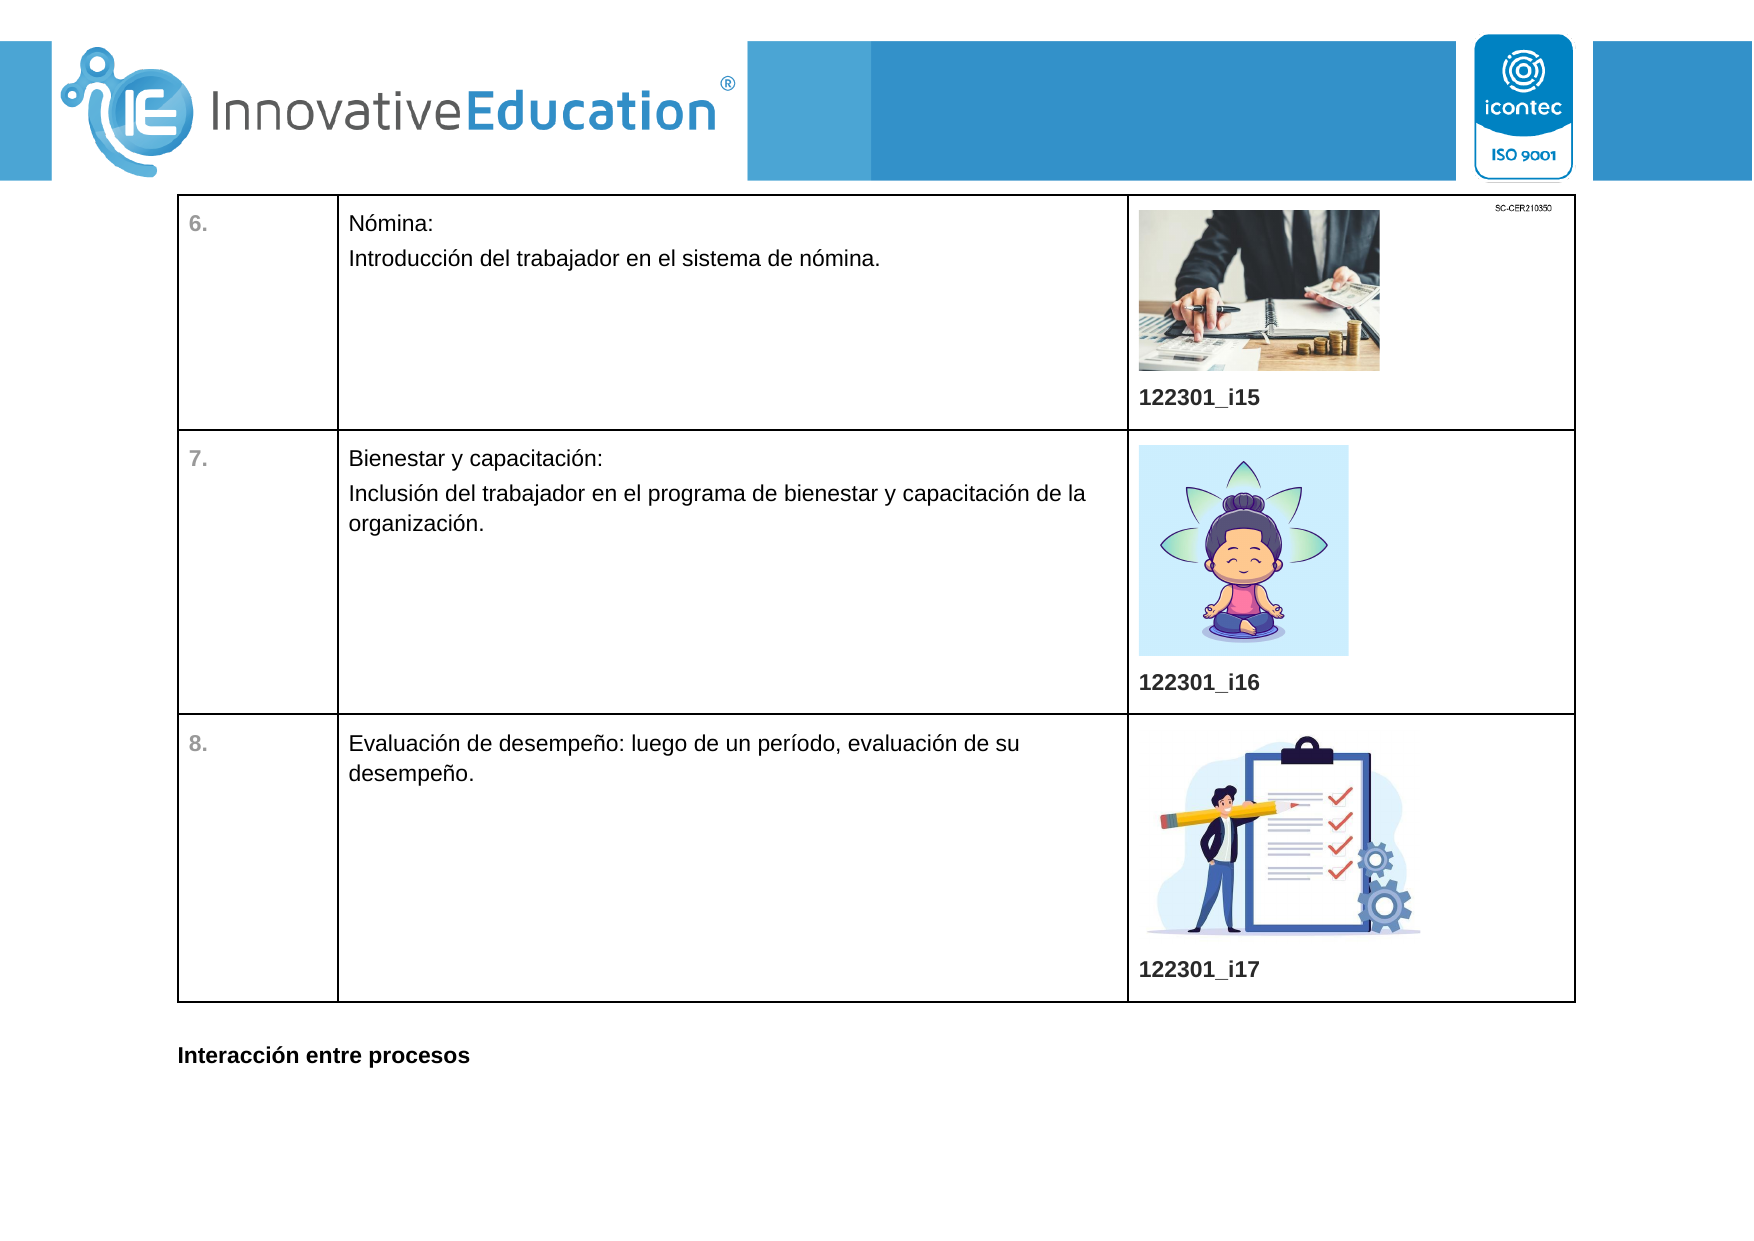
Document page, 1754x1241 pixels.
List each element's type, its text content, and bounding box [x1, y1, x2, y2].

picture [1138, 445, 1349, 656]
table_cell 122301_i17 [1129, 715, 1574, 1001]
table_cell Nómina: Introducción del trabajador en el sistema de nómina. [339, 196, 1127, 429]
table_cell 7. [179, 431, 337, 713]
table_cell 8. [179, 715, 337, 1001]
picture [1138, 210, 1380, 371]
text Interacción entre procesos [177, 1042, 1577, 1068]
table_cell Bienestar y capacitación: Inclusión del trabajador en el programa de bienestar y capacitación de la organización. [339, 431, 1127, 713]
picture [0, 28, 1456, 194]
picture [1138, 730, 1421, 944]
table_cell 6. [179, 196, 337, 429]
picture [1471, 32, 1576, 194]
picture [1593, 28, 1752, 194]
table_cell Evaluación de desempeño: luego de un período, evaluación de su desempeño. [339, 715, 1127, 1001]
table_cell 122301_i15 [1129, 196, 1574, 429]
table_cell 122301_i16 [1129, 431, 1574, 713]
